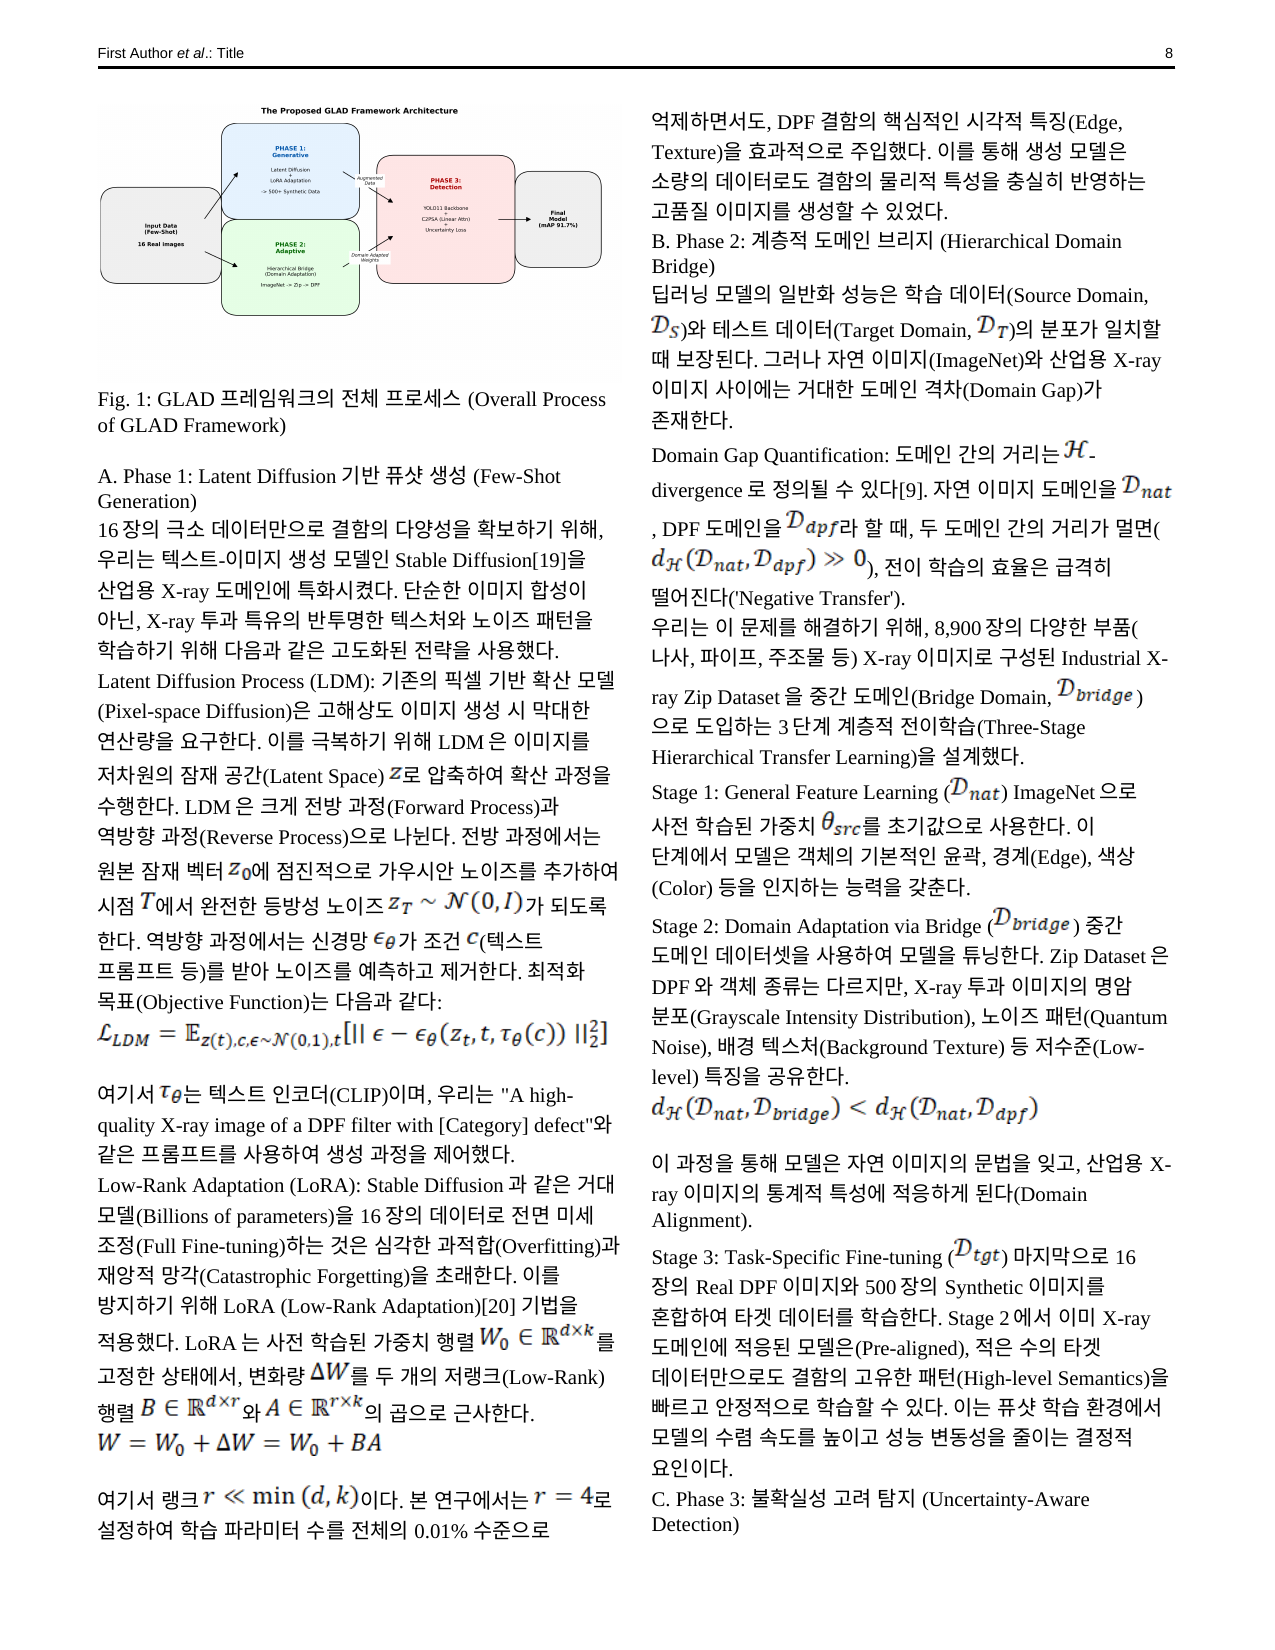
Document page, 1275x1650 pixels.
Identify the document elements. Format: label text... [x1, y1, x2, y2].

picture [373, 920, 399, 949]
picture [159, 1073, 184, 1103]
picture [950, 770, 1001, 800]
picture [651, 308, 681, 338]
picture [651, 542, 867, 575]
picture [228, 850, 252, 880]
picture [786, 503, 840, 537]
picture [1122, 468, 1173, 498]
picture [140, 885, 156, 914]
picture [97, 1015, 609, 1050]
text 여기서 랭크 이다. 본 연구에서는 로 설정하여 학습 파라미터 수를 전체의 0.01% 수준으로 억제하면서도, DPF 결함의 핵심적인 시각적 특징(Edge, Texture)을 효과적으로 주입했다. 이를 통해 생성 모델은 소량의 데이터로도 결함의 물리적 특성을 충실히 반영하는 고품질 이미지를 생성할 수 있었다. [651, 105, 1175, 226]
picture [954, 1231, 1001, 1265]
picture [821, 805, 863, 835]
text Fig. 1: GLAD 프레임워크의 전체 프로세스 (Overall Process of GLAD Framework) [97, 383, 621, 437]
text Latent Diffusion Process (LDM): 기존의 픽셀 기반 확산 모델(Pixel-space Diffusion)은 고해상도 이미지 생성 시 막대한 연산량을 요구한다. 이를 극복하기 위해 LDM은 이미지를 저차원의 잠재 공간(Latent Space) 로 압축하여 확산 과정을 수행한다. LDM은 크게 전방 과정(Forward Process)과 역방향 과정(Reverse Process)으로 나뉜다. 전방 과정에서는 원본 잠재 벡터 에 점진적으로 가우시안 노이즈를 추가하여 시점 에서 완전한 등방성 노이즈 가 되도록 한다. 역방향 과정에서는 신경망 가 조건 (텍스트 프롬프트 등)를 받아 노이즈를 예측하고 제거한다. 최적화 목표(Objective Function)는 다음과 같다: [97, 664, 621, 1016]
picture [993, 900, 1073, 934]
text 16장의 극소 데이터만으로 결함의 다양성을 확보하기 위해, 우리는 텍스트-이미지 생성 모델인 Stable Diffusion[19]을 산업용 X-ray 도메인에 특화시켰다. 단순한 이미지 합성이 아닌, X-ray 투과 특유의 반투명한 텍스처와 노이즈 패턴을 학습하기 위해 다음과 같은 고도화된 전략을 사용했다. [97, 513, 621, 664]
text 여기서 는 텍스트 인코더(CLIP)이며, 우리는 "A high-quality X-ray image of a DPF filter with [Category] defect"와 같은 프롬프트를 사용하여 생성 과정을 제어했다. [97, 1073, 621, 1169]
picture [977, 308, 1009, 338]
text Stage 2: Domain Adaptation via Bridge () 중간 도메인 데이터셋을 사용하여 모델을 튜닝한다. Zip Dataset은 DPF와 객체 종류는 다르지만, X-ray 투과 이미지의 명암 분포(Grayscale Intensity Distribution), 노이즈 패턴(Quantum Noise), 배경 텍스처(Background Texture) 등 저수준(Low-level) 특징을 공유한다. [651, 901, 1175, 1091]
text 우리는 이 문제를 해결하기 위해, 8,900장의 다양한 부품(나사, 파이프, 주조물 등) X-ray 이미지로 구성된 Industrial X-ray Zip Dataset을 중간 도메인(Bridge Domain, )으로 도입하는 3단계 계층적 전이학습(Three-Stage Hierarchical Transfer Learning)을 설계했다. [651, 611, 1175, 771]
picture [1064, 433, 1089, 463]
text Low-Rank Adaptation (LoRA): Stable Diffusion과 같은 거대 모델(Billions of parameters)을 16장의 데이터로 전면 미세 조정(Full Fine-tuning)하는 것은 심각한 과적합(Overfitting)과 재앙적 망각(Catastrophic Forgetting)을 초래한다. 이를 방지하기 위해 LoRA (Low-Rank Adaptation)[20] 기법을 적용했다. LoRA는 사전 학습된 가중치 행렬 를 고정한 상태에서, 변화량 를 두 개의 저랭크(Low-Rank) 행렬 와 의 곱으로 근사한다. [97, 1169, 621, 1427]
text 딥러닝 모델의 일반화 성능은 학습 데이터(Source Domain, )와 테스트 데이터(Target Domain, )의 분포가 일치할 때 보장된다. 그러나 자연 이미지(ImageNet)와 산업용 X-ray 이미지 사이에는 거대한 도메인 격차(Domain Gap)가 존재한다. [651, 278, 1175, 434]
text B. Phase 2: 계층적 도메인 브리지 (Hierarchical Domain Bridge) [651, 226, 1175, 278]
picture [310, 1355, 351, 1385]
picture [466, 920, 480, 949]
text C. Phase 3: 불확실성 고려 탐지 (Uncertainty-Aware Detection) [651, 1482, 1175, 1536]
picture [203, 1479, 361, 1509]
picture [140, 1390, 242, 1421]
picture [265, 1390, 365, 1421]
picture [1057, 671, 1136, 705]
picture [479, 1319, 596, 1350]
text Domain Gap Quantification: 도메인 간의 거리는 -divergence로 정의될 수 있다[9]. 자연 이미지 도메인을 , DPF 도메인을 라 할 때, 두 도메인 간의 거리가 멀면(), 전이 학습의 효율은 급격히 떨어진다('Negative Transfer'). [651, 434, 1175, 611]
picture [389, 755, 403, 784]
text A. Phase 1: Latent Diffusion 기반 퓨샷 생성 (Few-Shot Generation) [97, 461, 621, 513]
picture [651, 1090, 1039, 1124]
text 여기서 랭크 이다. 본 연구에서는 로 설정하여 학습 파라미터 수를 전체의 0.01% 수준으로 억제하면서도, DPF 결함의 핵심적인 시각적 특징(Edge, Texture)을 효과적으로 주입했다. 이를 통해 생성 모델은 소량의 데이터로도 결함의 물리적 특성을 충실히 반영하는 고품질 이미지를 생성할 수 있었다. [97, 1480, 621, 1545]
text Stage 1: General Feature Learning () ImageNet으로 사전 학습된 가중치 를 초기값으로 사용한다. 이 단계에서 모델은 객체의 기본적인 윤곽, 경계(Edge), 색상(Color) 등을 인지하는 능력을 갖춘다. [651, 771, 1175, 901]
text Stage 3: Task-Specific Fine-tuning () 마지막으로 16장의 Real DPF 이미지와 500장의 Synthetic 이미지를 혼합하여 타겟 데이터를 학습한다. Stage 2에서 이미 X-ray 도메인에 적응된 모델은(Pre-aligned), 적은 수의 타겟 데이터만으로도 결함의 고유한 패턴(High-level Semantics)을 빠르고 안정적으로 학습할 수 있다. 이는 퓨샷 학습 환경에서 모델의 수렴 속도를 높이고 성능 변동성을 줄이는 결정적 요인이다. [651, 1232, 1175, 1482]
picture [388, 885, 525, 914]
picture [534, 1479, 594, 1509]
text 이 과정을 통해 모델은 자연 이미지의 문법을 잊고, 산업용 X-ray 이미지의 통계적 특성에 적응하게 된다(Domain Alignment). [651, 1147, 1175, 1232]
picture [97, 1426, 383, 1456]
picture [97, 104, 622, 383]
